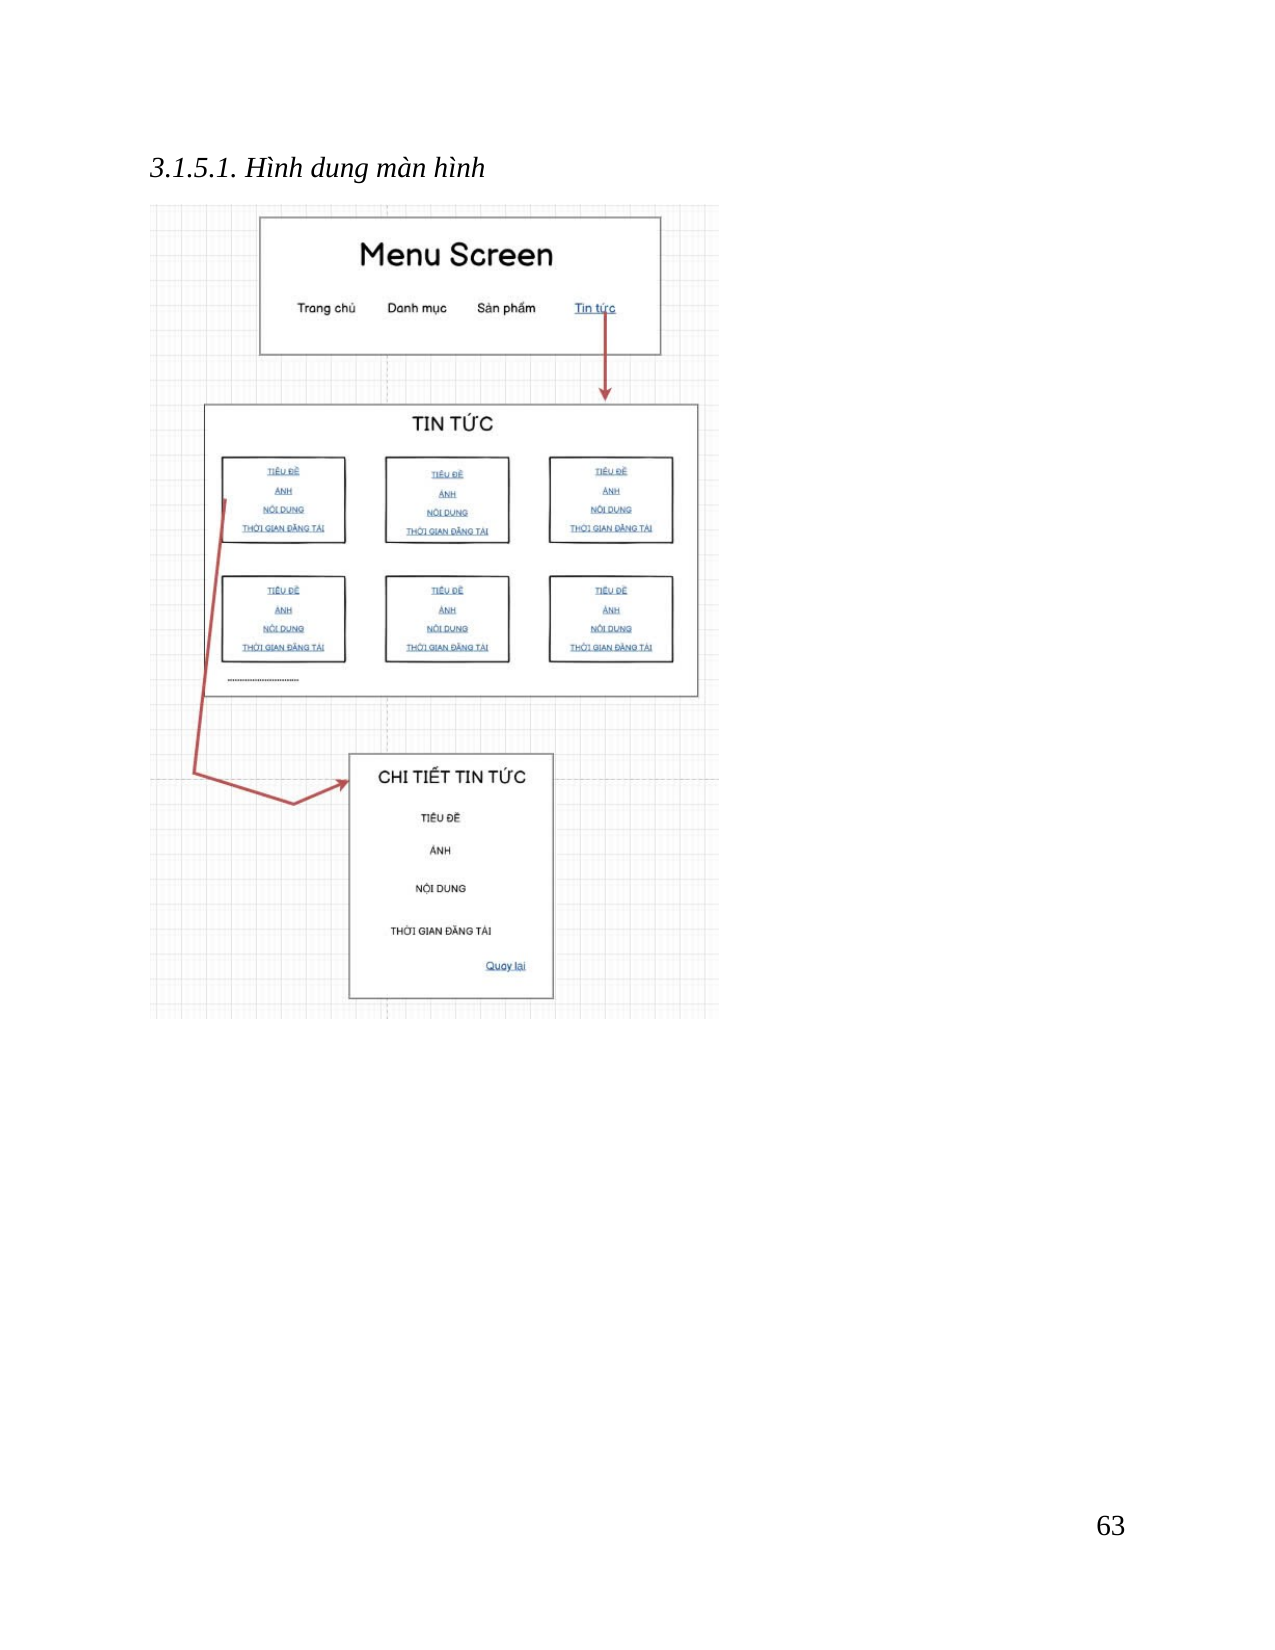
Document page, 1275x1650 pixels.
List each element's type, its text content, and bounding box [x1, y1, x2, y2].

subtitle Hình dung màn hình [150, 150, 1125, 183]
picture [150, 204, 719, 1019]
